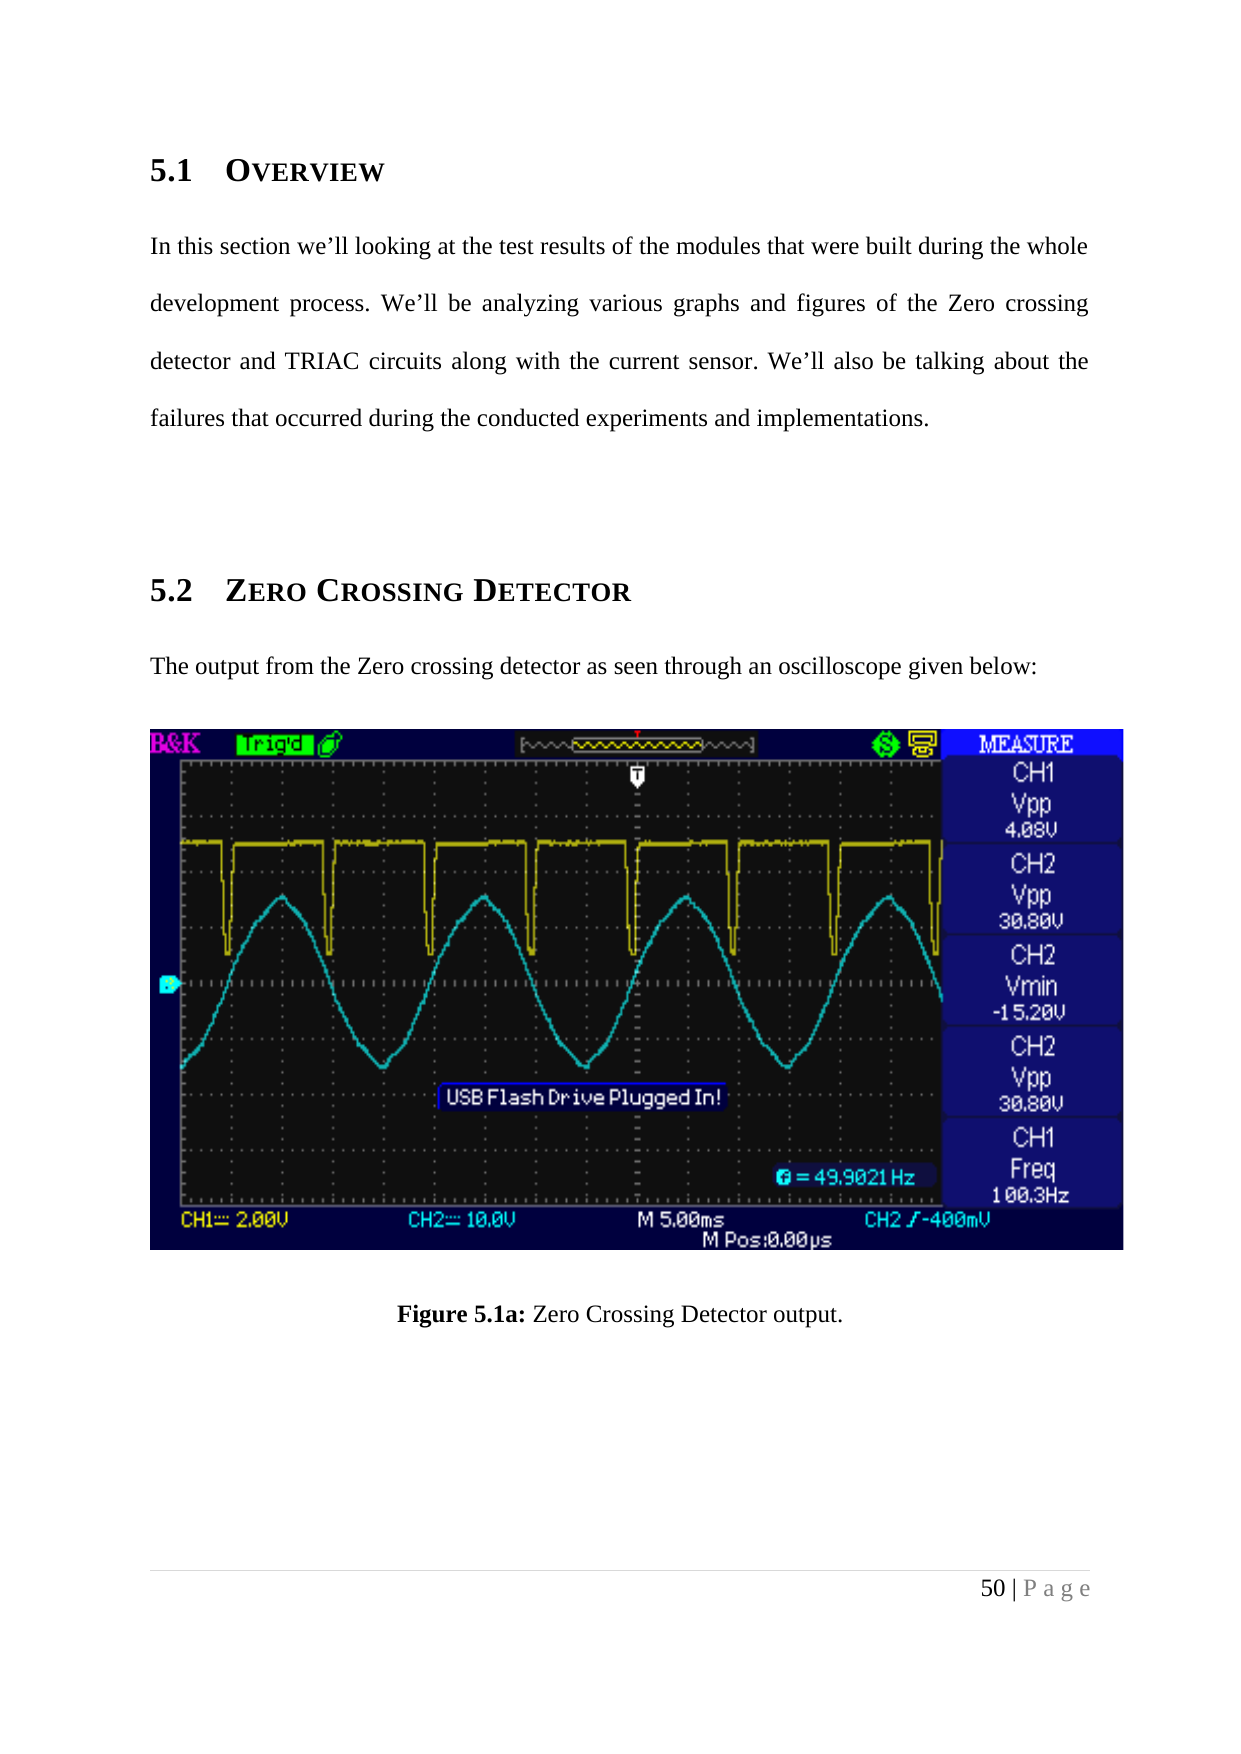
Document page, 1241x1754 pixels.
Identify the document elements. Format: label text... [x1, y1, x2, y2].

text In this section we’ll looking at the test results of the modules that were built during the whole development process. We’ll be analyzing various graphs and figures of the Zero crossing detector and TRIAC circuits along with the current sensor. We’ll also be talking about the failures that occurred during the conducted experiments and implementations. [150, 231, 1090, 432]
picture [150, 729, 1124, 1250]
subtitle Overview [150, 150, 1090, 188]
subtitle Zero Crossing Detector [150, 570, 1090, 609]
text Figure 5.1a: Zero Crossing Detector output. [150, 1299, 1090, 1328]
text The output from the Zero crossing detector as seen through an oscilloscope given below: [150, 651, 1090, 680]
